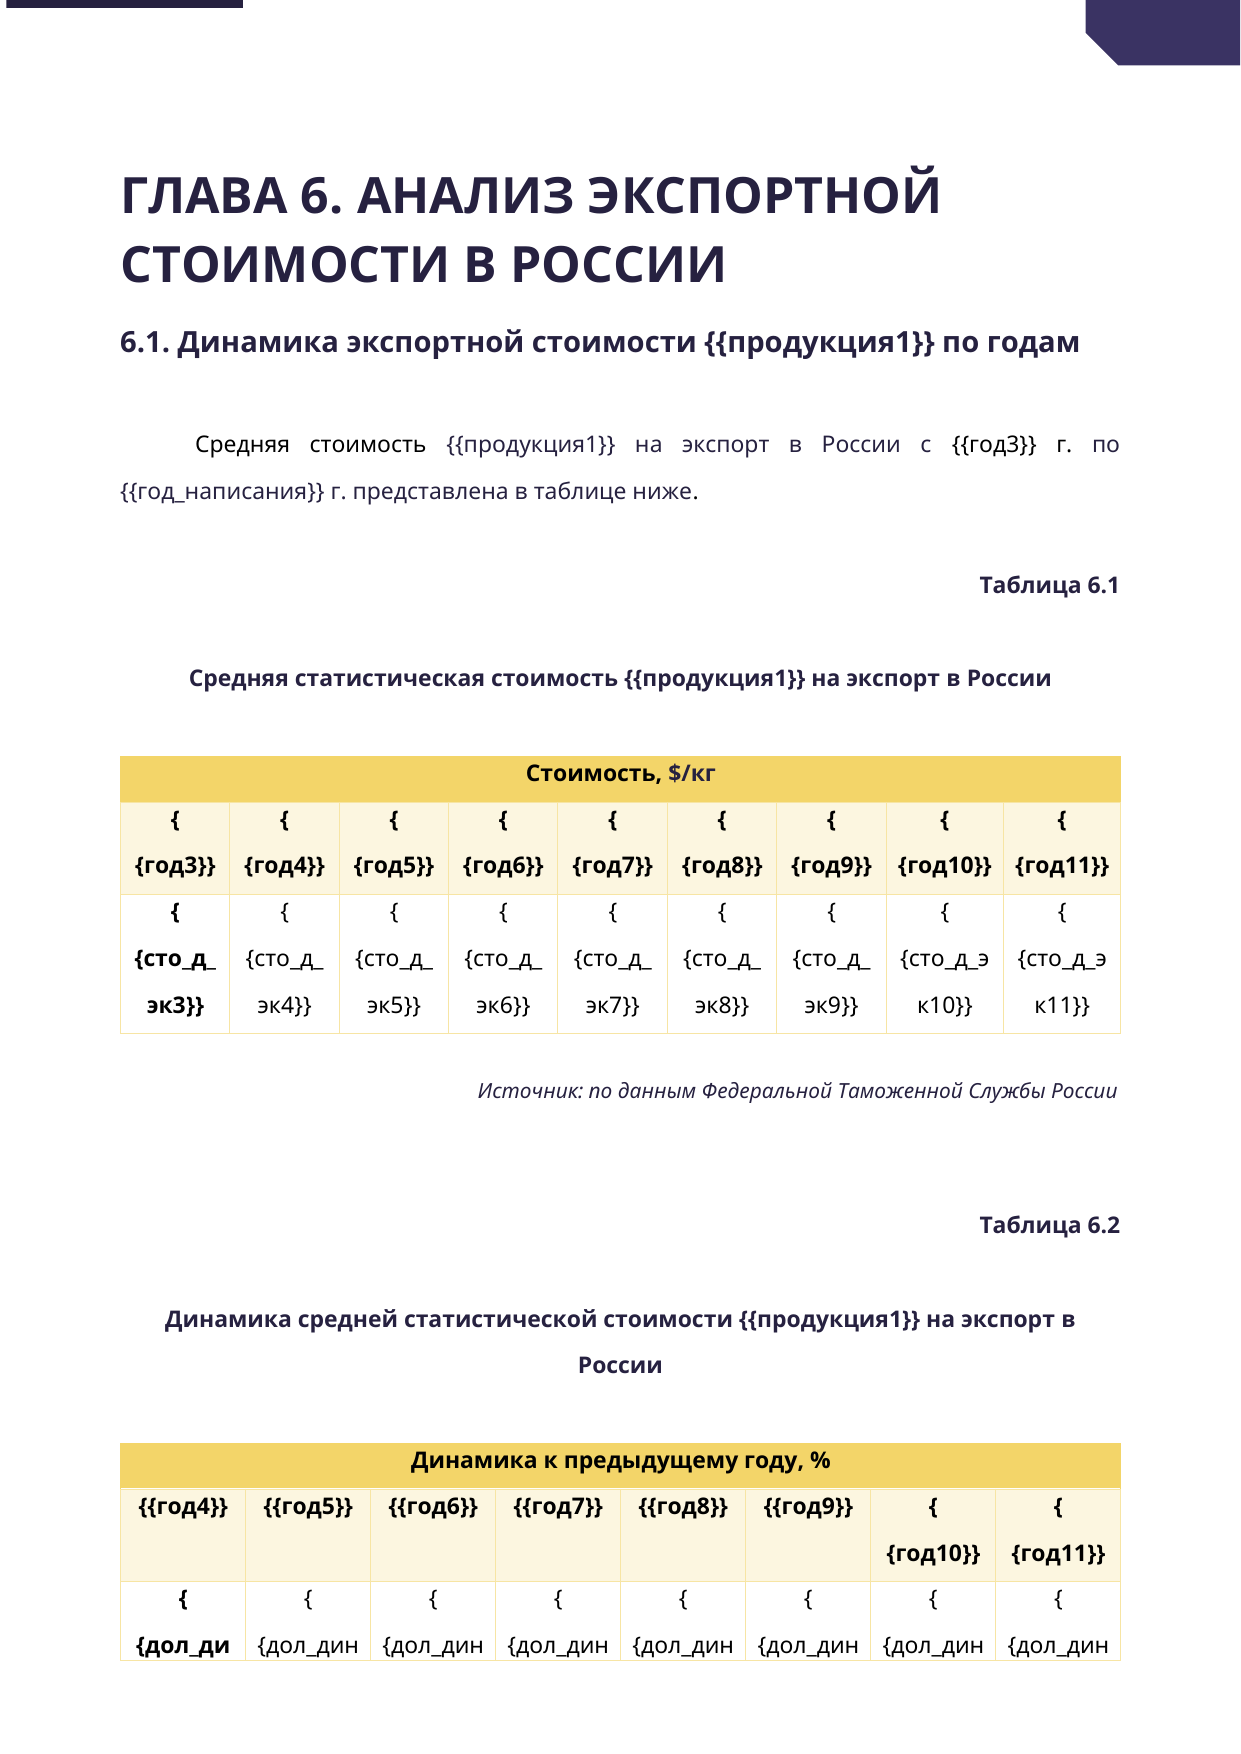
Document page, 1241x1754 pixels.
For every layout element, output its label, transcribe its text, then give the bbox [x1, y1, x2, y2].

subtitle ГЛАВА 6. АНАЛИЗ ЭКСПОРТНОЙ СТОИМОСТИ В РОССИИ [120, 160, 1120, 297]
table_header Стоимость, $/кг [121, 757, 1120, 802]
text Средняя стоимость {{продукция1}} на экспорт в России с {{год3}} г. по {{год_написания}} г. представлена в таблице ниже. [120, 428, 1120, 506]
table_cell {{дол_дин_экс3}} [371, 1582, 495, 1660]
table_cell {{год7}} [496, 1490, 620, 1581]
table_cell {{дол_дин_экс7}} [871, 1582, 995, 1660]
table_cell {{сто_д_эк6}} [449, 895, 557, 1033]
table_cell {{год6}} [371, 1490, 495, 1581]
table_cell {{год5}} [246, 1490, 370, 1581]
table_cell {{дол_дин_экс8}} [996, 1582, 1120, 1660]
table_cell {{год4}} [121, 1490, 245, 1581]
table_cell {{сто_д_эк4}} [230, 895, 339, 1033]
table_cell {{сто_д_эк7}} [558, 895, 667, 1033]
table_cell {{год8}} [621, 1490, 745, 1581]
table_cell {{дол_дин_экс5}} [621, 1582, 745, 1660]
table_cell {{год9}} [777, 803, 886, 894]
text Средняя статистическая стоимость {{продукция1}} на экспорт в России [120, 662, 1120, 694]
table_cell {{год9}} [746, 1490, 870, 1581]
table_cell {{год11}} [1004, 803, 1120, 894]
table_cell {{сто_д_эк10}} [887, 895, 1003, 1033]
table_cell {{год4}} [230, 803, 339, 894]
table_header Динамика к предыдущему году, % [121, 1444, 1120, 1488]
table_cell {{сто_д_эк5}} [340, 895, 448, 1033]
text Источник: по данным Федеральной Таможенной Службы России [120, 1077, 1120, 1105]
text Таблица 6.1 [120, 569, 1120, 600]
table_cell {{дол_дин_экс4}} [496, 1582, 620, 1660]
table_cell {{год10}} [887, 803, 1003, 894]
table_cell {{дол_дин_экс1}} [121, 1582, 245, 1660]
text Динамика средней статистической стоимости {{продукция1}} на экспорт в России [120, 1302, 1120, 1381]
table_cell {{сто_д_эк3}} [121, 895, 229, 1033]
table_cell {{сто_д_эк9}} [777, 895, 886, 1033]
table_cell {{год6}} [449, 803, 557, 894]
table_cell {{год10}} [871, 1490, 995, 1581]
table_cell {{дол_дин_экс6}} [746, 1582, 870, 1660]
text Таблица 6.2 [120, 1209, 1120, 1240]
table_cell {{год7}} [558, 803, 667, 894]
table_cell {{год8}} [668, 803, 776, 894]
table_cell {{сто_д_эк8}} [668, 895, 776, 1033]
table_cell {{год3}} [121, 803, 229, 894]
table_cell {{сто_д_эк11}} [1004, 895, 1120, 1033]
table_cell {{год11}} [996, 1490, 1120, 1581]
table_cell {{дол_дин_экс2}} [246, 1582, 370, 1660]
table_cell {{год5}} [340, 803, 448, 894]
subtitle 6.1. Динамика экспортной стоимости {{продукция1}} по годам [120, 322, 1120, 361]
